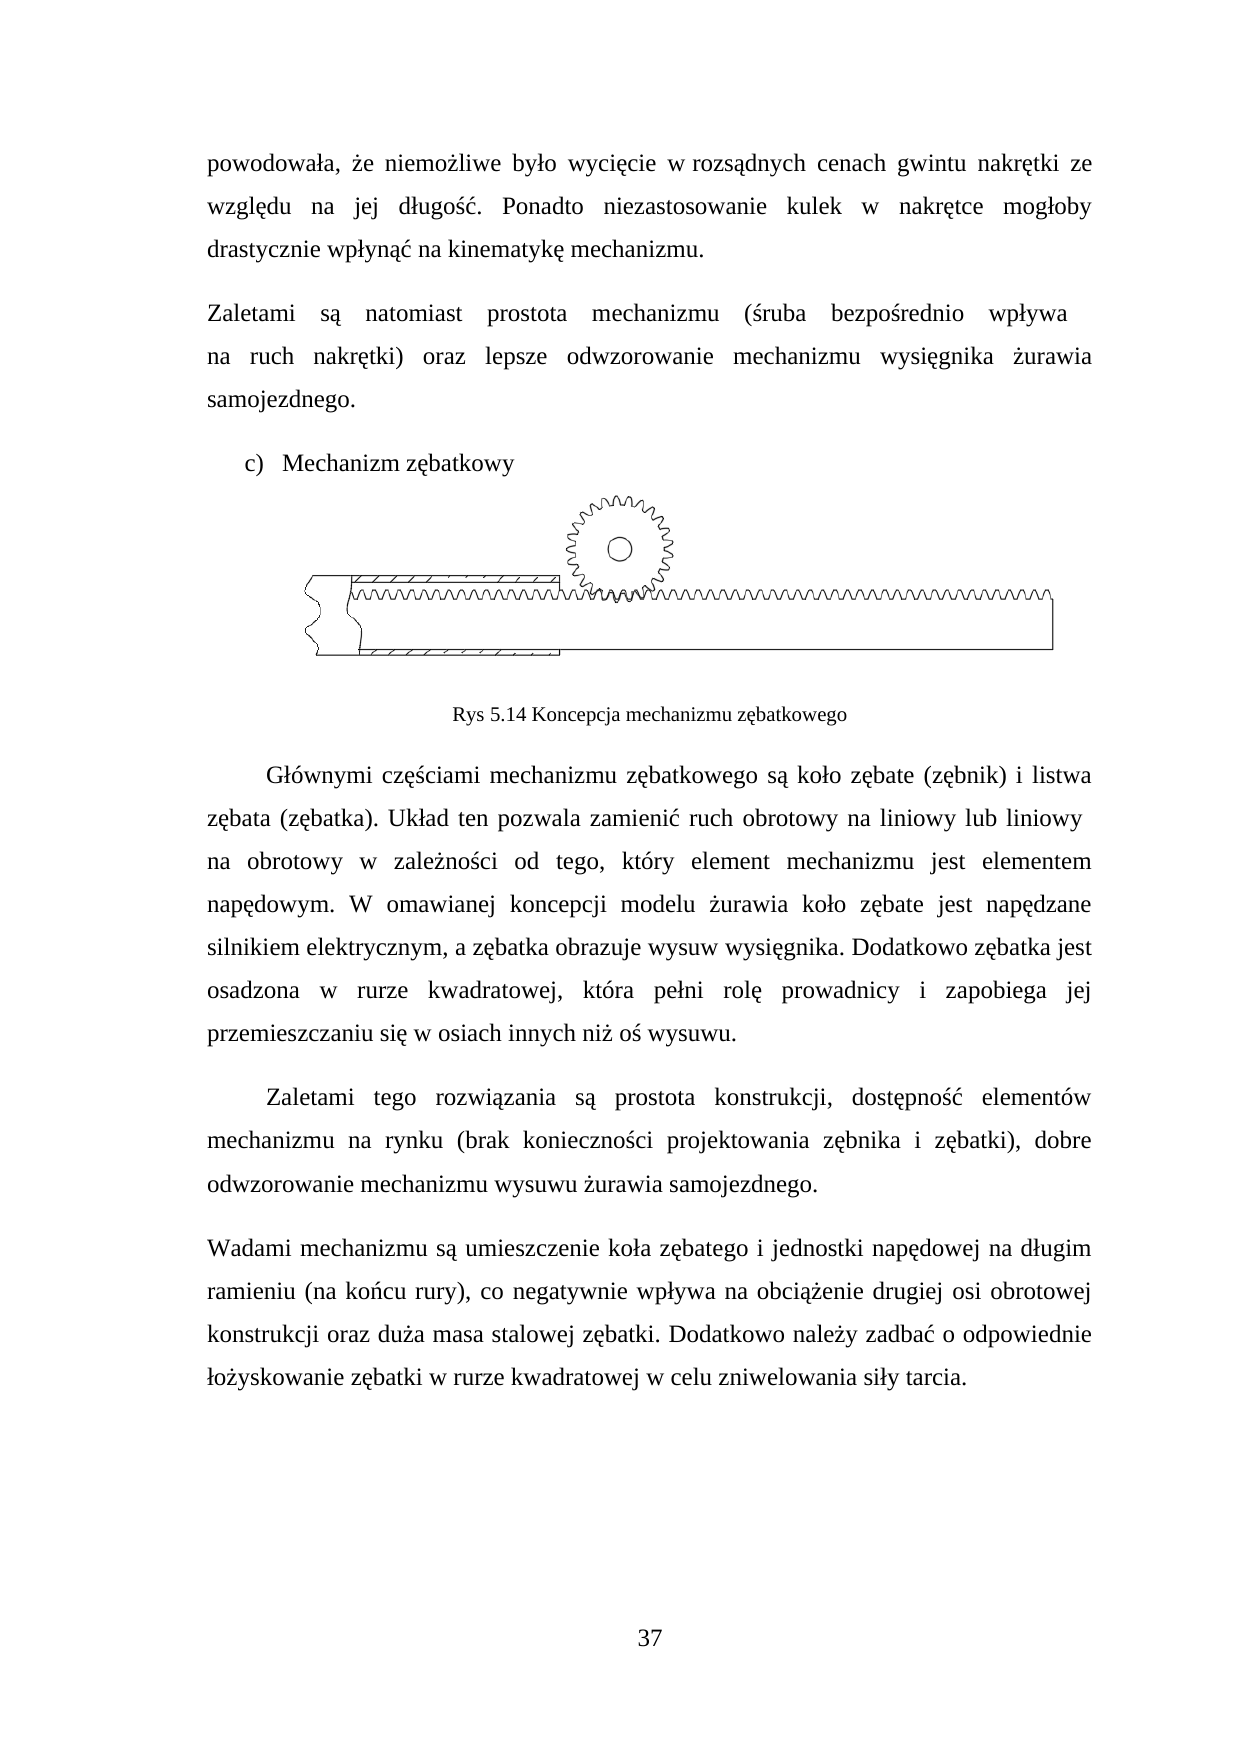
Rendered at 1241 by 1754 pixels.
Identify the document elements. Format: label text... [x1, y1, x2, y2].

picture [281, 481, 1088, 678]
list Mechanizm zębatkowy [244, 448, 1092, 477]
text Głównymi częściami mechanizmu zębatkowego są koło zębate (zębnik) i listwa zębata (zębatka). Układ ten pozwala zamienić ruch obrotowy na liniowy lub liniowy na obrotowy w zależności od tego, który element mechanizmu jest elementem napędowym. W omawianej koncepcji modelu żurawia koło zębate jest napędzane silnikiem elektrycznym, a zębatka obrazuje wysuw wysięgnika. Dodatkowo zębatka jest osadzona w rurze kwadratowej, która pełni rolę prowadnicy i zapobiega jej przemieszczaniu się w osiach innych niż oś wysuwu. [207, 760, 1092, 1047]
text Zaletami są natomiast prostota mechanizmu (śruba bezpośrednio wpływa na ruch nakrętki) oraz lepsze odwzorowanie mechanizmu wysięgnika żurawia samojezdnego. [207, 298, 1092, 413]
text Wadami mechanizmu są umieszczenie koła zębatego i jednostki napędowej na długim ramieniu (na końcu rury), co negatywnie wpływa na obciążenie drugiej osi obrotowej konstrukcji oraz duża masa stalowej zębatki. Dodatkowo należy zadbać o odpowiednie łożyskowanie zębatki w rurze kwadratowej w celu zniwelowania siły tarcia. [207, 1233, 1092, 1391]
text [207, 148, 1092, 263]
text Zaletami tego rozwiązania są prostota konstrukcji, dostępność elementów mechanizmu na rynku (brak konieczności projektowania zębnika i zębatki), dobre odwzorowanie mechanizmu wysuwu żurawia samojezdnego. [207, 1082, 1092, 1197]
